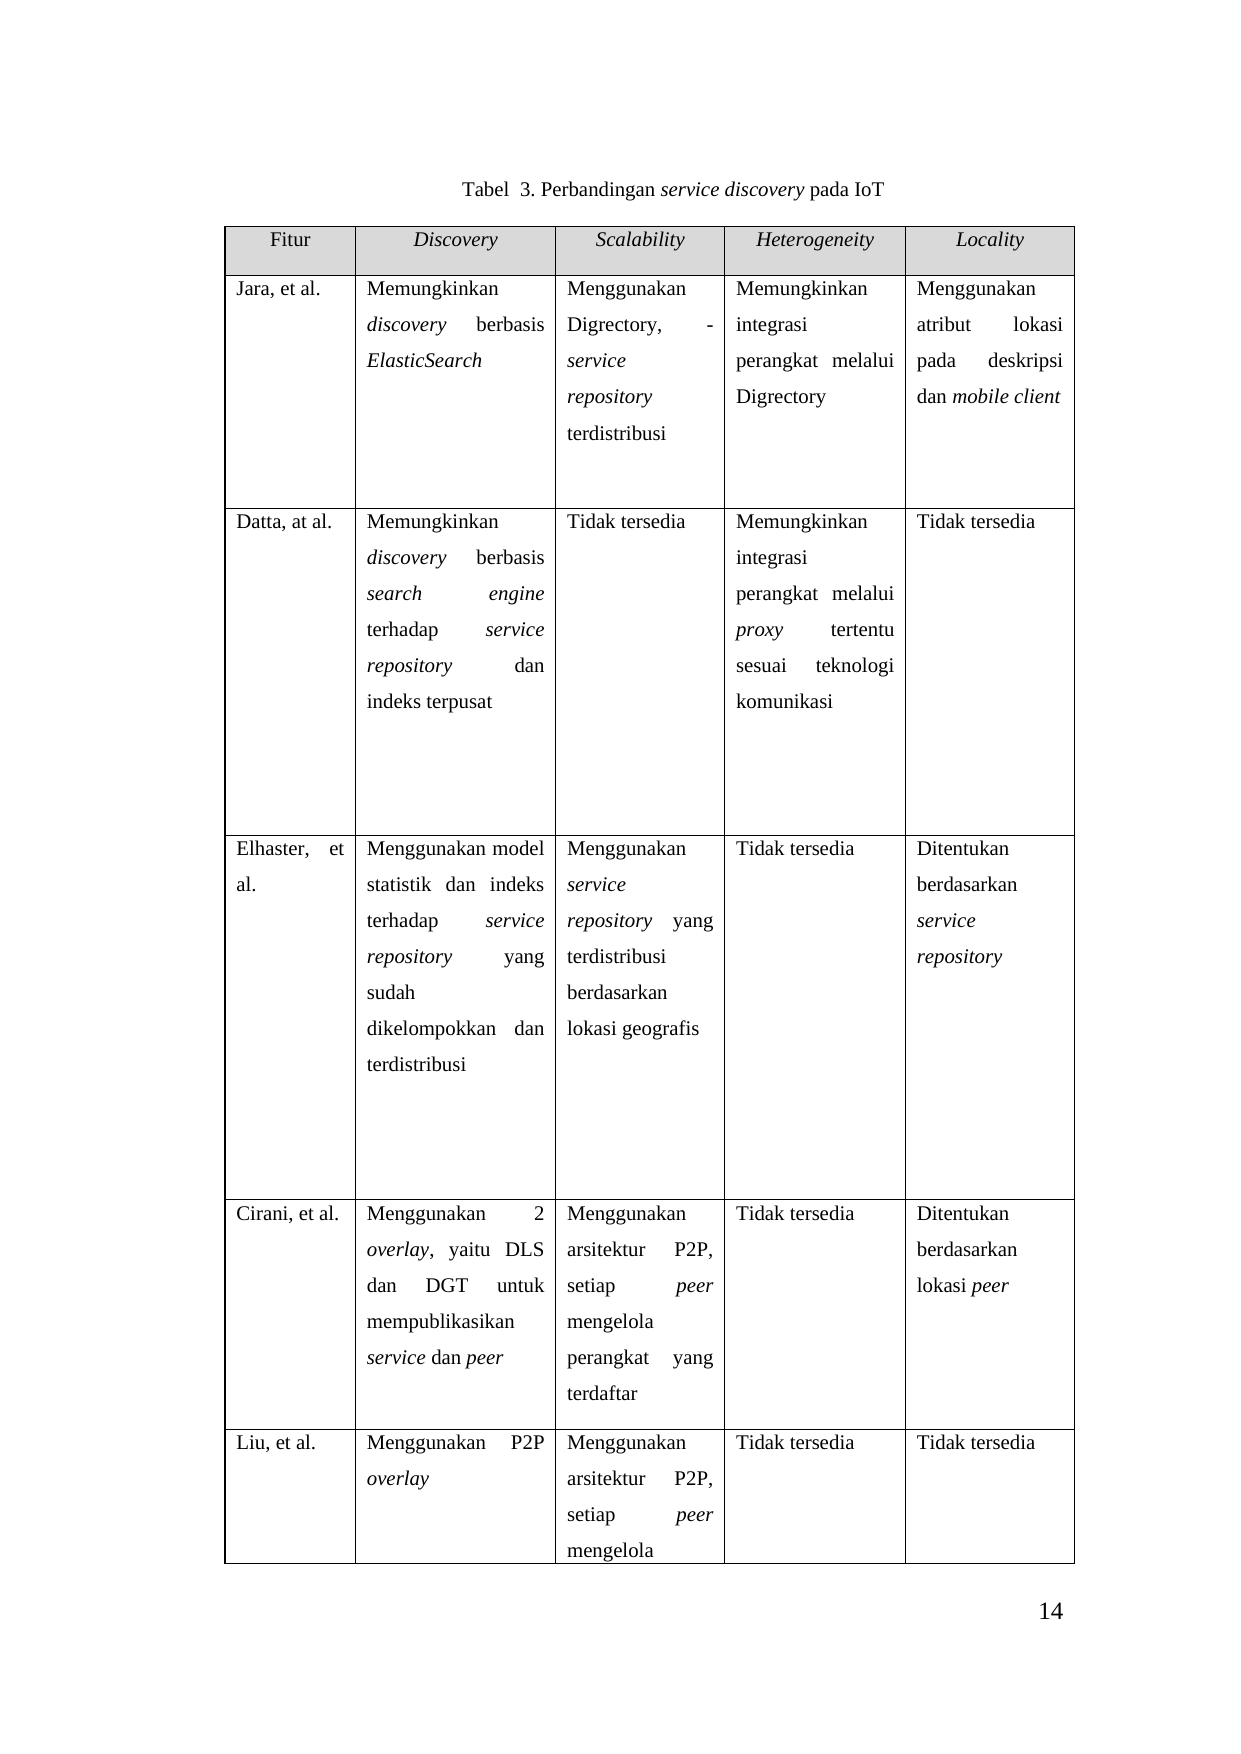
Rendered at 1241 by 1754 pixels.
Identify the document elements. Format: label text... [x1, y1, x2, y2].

table_header Locality [906, 227, 1074, 275]
table_cell Tidak tersedia [906, 1430, 1074, 1562]
table_cell Tidak tersedia [556, 509, 724, 835]
table_cell Tidak tersedia [725, 836, 905, 1199]
table_cell Menggunakan atribut lokasi pada deskripsi dan mobile client [906, 276, 1074, 508]
table_cell Jara, et al. [226, 276, 355, 508]
table_cell Memungkinkan integrasi perangkat melalui Digrectory [725, 276, 905, 508]
table_cell Memungkinkan integrasi perangkat melalui proxy tertentu sesuai teknologi komunikasi [725, 509, 905, 835]
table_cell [556, 1200, 724, 1429]
table_header Discovery [356, 227, 555, 275]
table_cell Liu, et al. [226, 1430, 355, 1562]
table_header Heterogeneity [725, 227, 905, 275]
table_cell Ditentukan berdasarkan service repository [906, 836, 1074, 1199]
table_cell Datta, at al. [226, 509, 355, 835]
table_header Scalability [556, 227, 724, 275]
table_cell Elhaster, et al. [226, 836, 355, 1199]
table_cell Menggunakan service repository yang terdistribusi berdasarkan lokasi geografis [556, 836, 724, 1199]
table_cell Tidak tersedia [906, 509, 1074, 835]
table_cell Ditentukan berdasarkan lokasi peer [906, 1200, 1074, 1429]
table_cell Tidak tersedia [725, 1430, 905, 1562]
table_cell Menggunakan Digrectory, - service repository terdistribusi [556, 276, 724, 508]
table_header Fitur [226, 227, 355, 275]
table_cell Cirani, et al. [226, 1200, 355, 1429]
table_cell Menggunakan 2 overlay, yaitu DLS dan DGT untuk mempublikasikan service dan peer [356, 1200, 555, 1429]
table_cell Memungkinkan discovery berbasis search engine terhadap service repository dan indeks terpusat [356, 509, 555, 835]
table_cell Memungkinkan discovery berbasis ElasticSearch [356, 276, 555, 508]
table_cell Menggunakan P2P overlay [356, 1430, 555, 1562]
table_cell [556, 1430, 724, 1562]
table_cell Menggunakan model statistik dan indeks terhadap service repository yang sudah dikelompokkan dan terdistribusi [356, 836, 555, 1199]
table_cell Tidak tersedia [725, 1200, 905, 1429]
